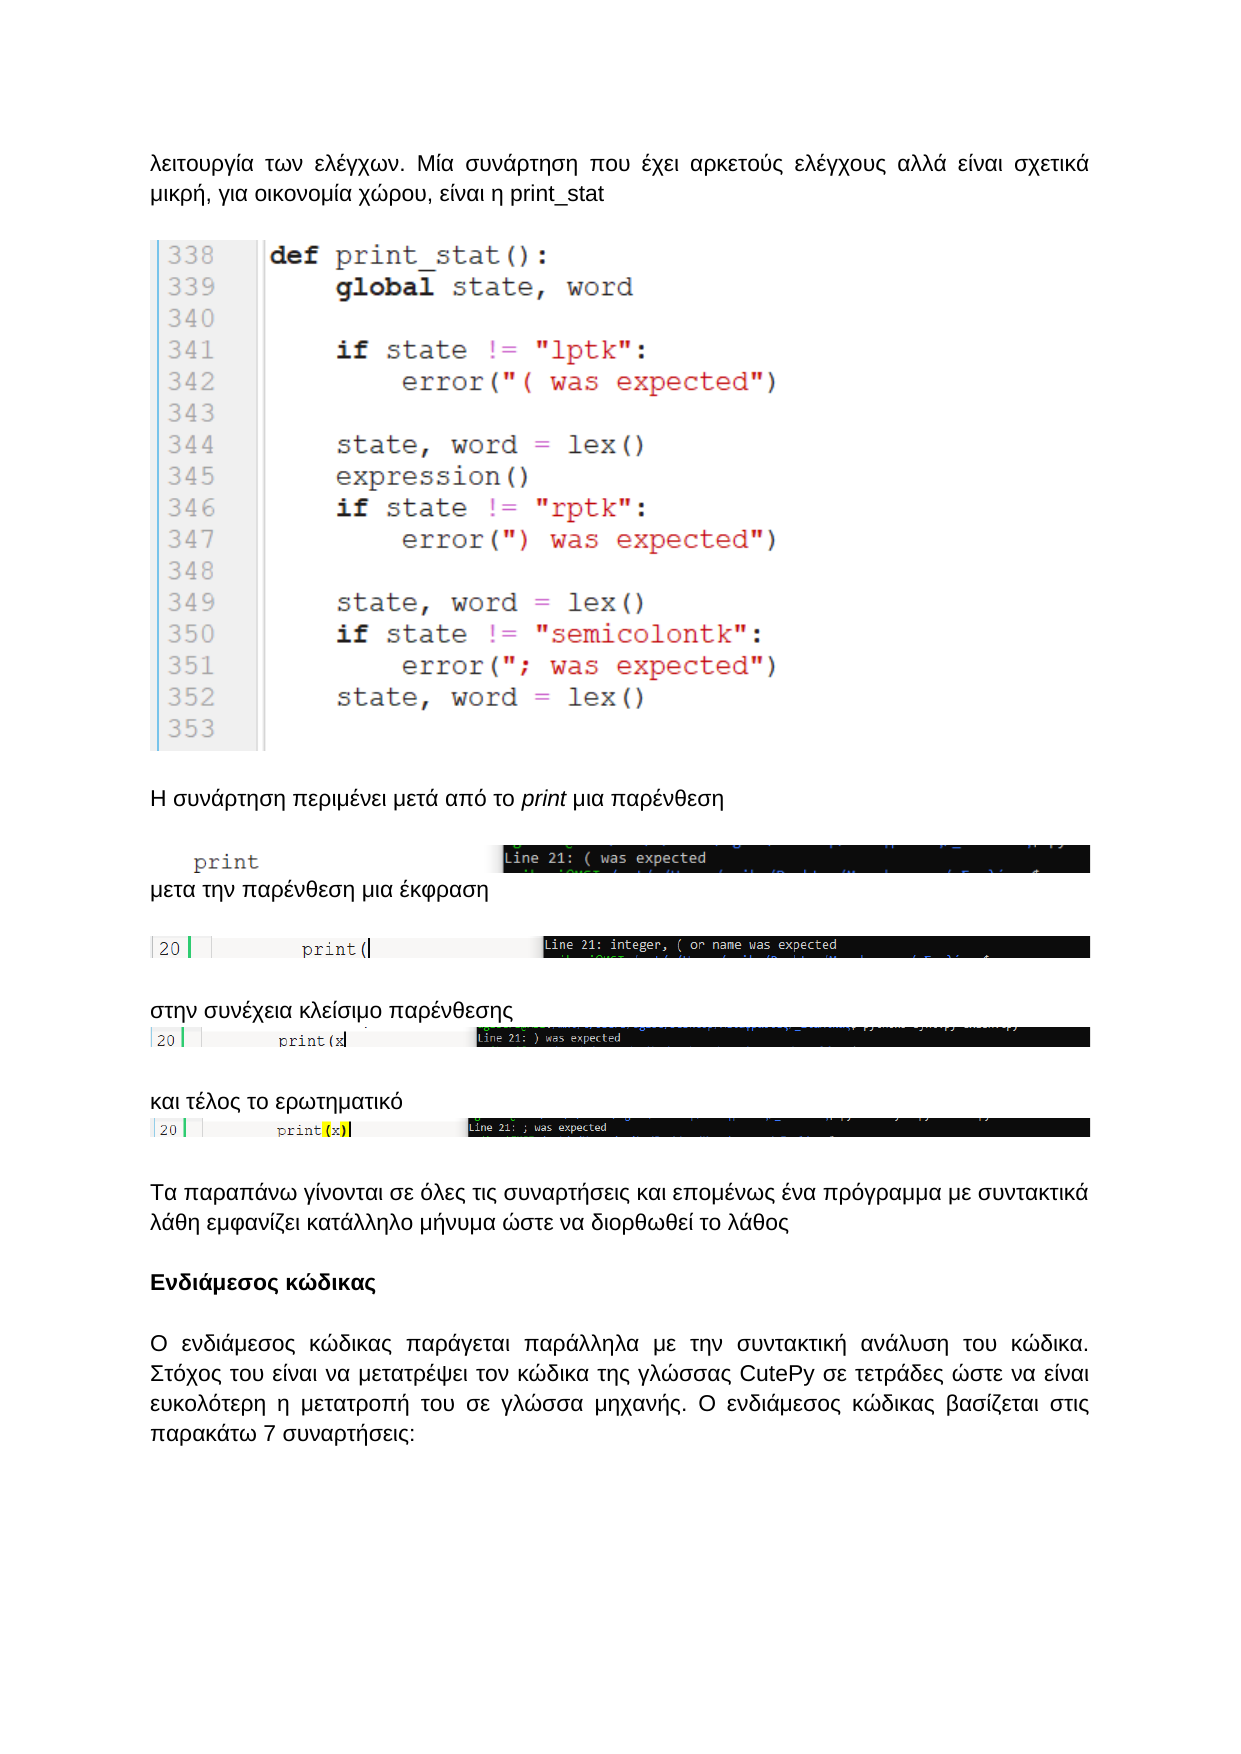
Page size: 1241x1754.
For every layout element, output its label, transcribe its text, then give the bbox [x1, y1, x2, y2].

picture [150, 845, 1091, 873]
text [150, 150, 1090, 207]
text μετα την παρένθεση μια έκφραση [150, 876, 1090, 903]
text Ο ενδιάμεσος κώδικας παράγεται παράλληλα με την συντακτική ανάλυση του κώδικα. Στόχος του είναι να μετατρέψει τον κώδικα της γλώσσας CutePy σε τετράδες ώστε να είναι ευκολότερη η μετατροπή του σε γλώσσα μηχανής. Ο ενδιάμεσος κώδικας βασίζεται στις παρακάτω 7 συναρτήσεις: [150, 1329, 1090, 1447]
picture [150, 240, 1091, 751]
picture [150, 936, 1091, 958]
text Η συνάρτηση περιμένει μετά από το print μια παρένθεση [150, 785, 1090, 811]
text στην συνέχεια κλείσιμο παρένθεσης [150, 997, 1090, 1024]
picture [150, 1027, 1091, 1047]
text Τα παραπάνω γίνονται σε όλες τις συναρτήσεις και επομένως ένα πρόγραμμα με συντακτικά λάθη εμφανίζει κατάλληλο μήνυμα ώστε να διορθωθεί το λάθος [150, 1178, 1090, 1235]
picture [150, 1118, 1091, 1137]
text Ενδιάμεσος κώδικας [150, 1269, 1090, 1296]
text και τέλος το ερωτηματικό [150, 1088, 1090, 1114]
